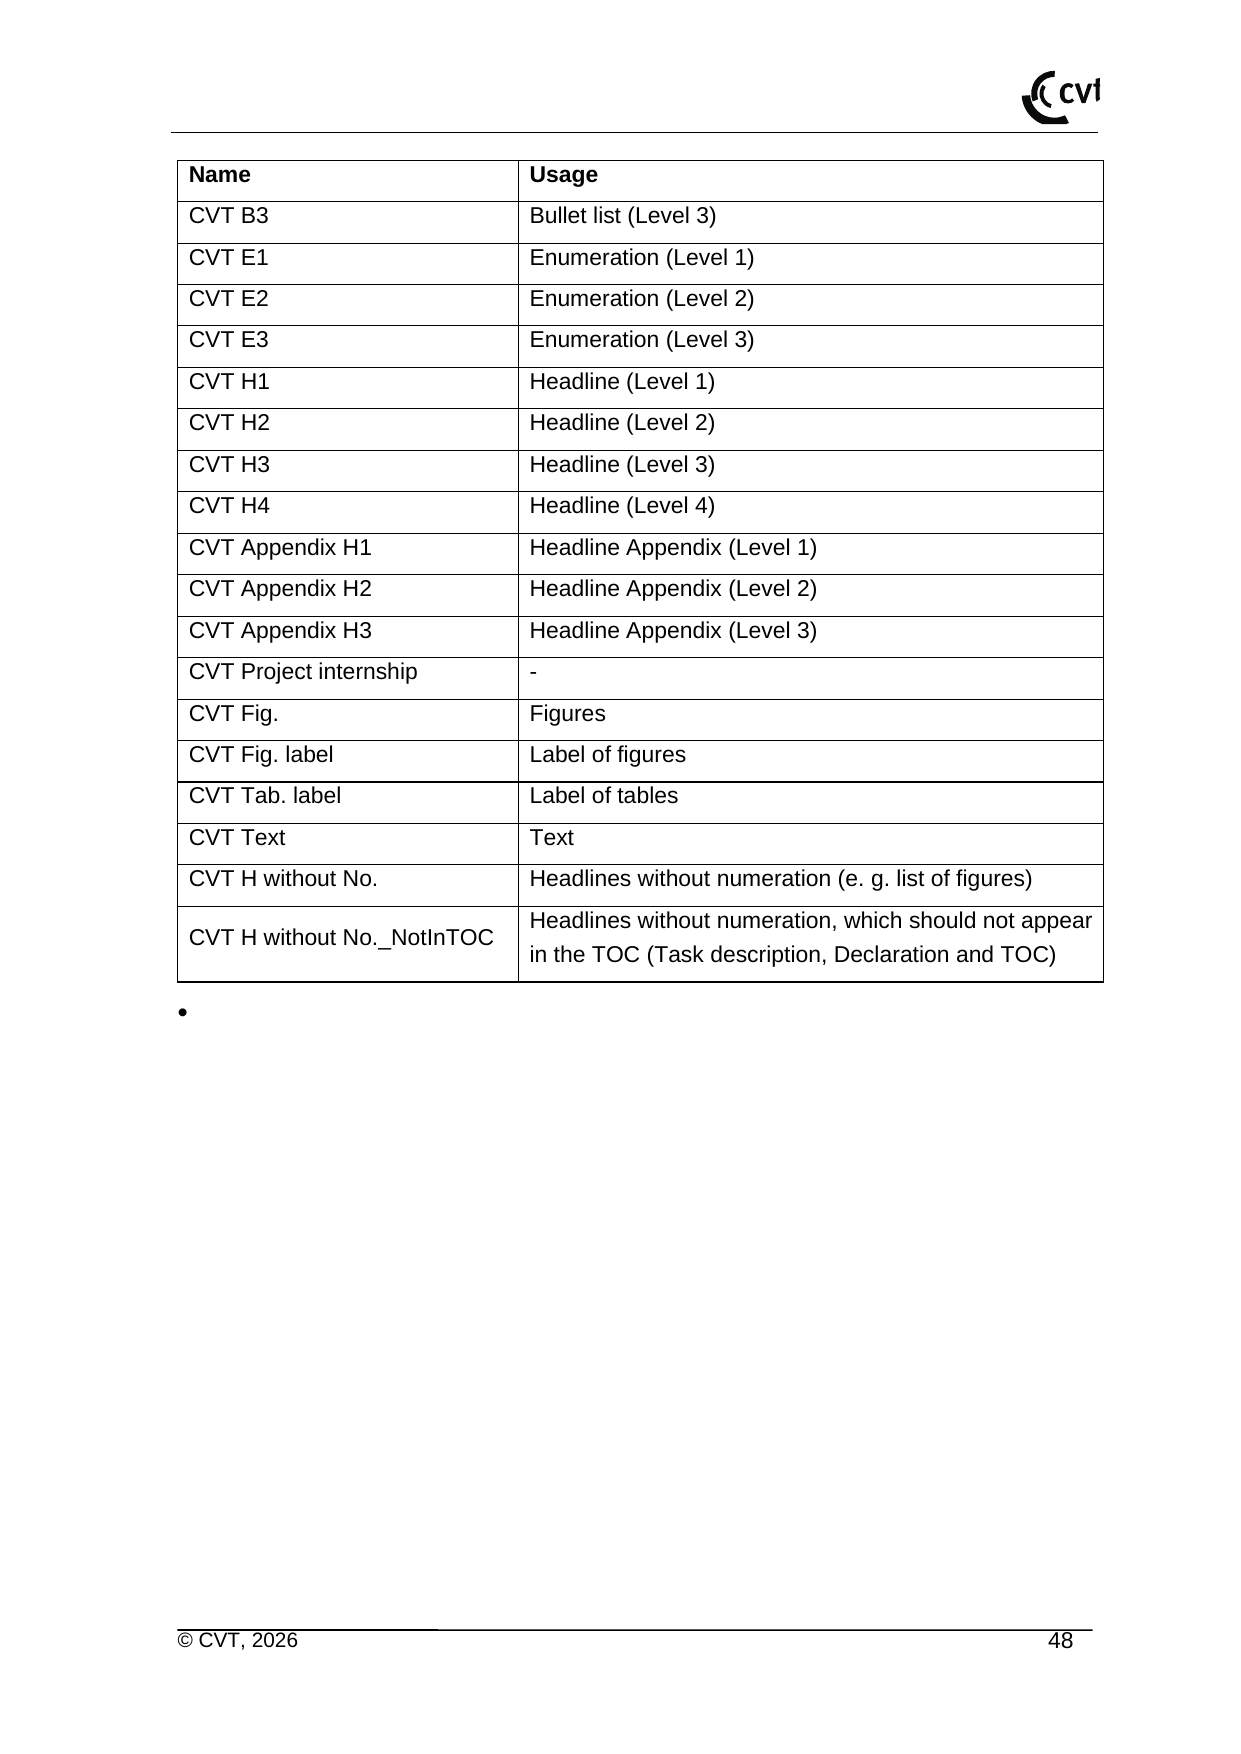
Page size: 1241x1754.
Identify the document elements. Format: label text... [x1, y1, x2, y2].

table_cell Headline (Level 1) [519, 368, 1103, 408]
table_cell Headlines without numeration (e. g. list of figures) [519, 865, 1103, 906]
table_cell CVT Project internship [178, 658, 518, 698]
table_cell Enumeration (Level 3) [519, 326, 1103, 367]
table_cell CVT E1 [178, 244, 518, 284]
table_cell Text [519, 824, 1103, 864]
table_cell Headline Appendix (Level 2) [519, 575, 1103, 616]
table_cell CVT E2 [178, 285, 518, 325]
table_cell Figures [519, 700, 1103, 740]
table_cell Headline (Level 2) [519, 409, 1103, 450]
table_cell Enumeration (Level 2) [519, 285, 1103, 325]
table_cell CVT B3 [178, 202, 518, 242]
table_cell CVT E3 [178, 326, 518, 367]
table_cell Headline (Level 3) [519, 451, 1103, 491]
table_cell Headline Appendix (Level 3) [519, 617, 1103, 657]
table_cell CVT H3 [178, 451, 518, 491]
table_cell Enumeration (Level 1) [519, 244, 1103, 284]
table_cell CVT Appendix H2 [178, 575, 518, 616]
table_cell CVT H2 [178, 409, 518, 450]
table_cell CVT Fig. [178, 700, 518, 740]
table_cell CVT H without No._NotInTOC [178, 907, 518, 981]
table_cell CVT Appendix H1 [178, 534, 518, 574]
table_cell CVT H without No. [178, 865, 518, 906]
table_header Name [178, 161, 518, 201]
table_cell Label of tables [519, 783, 1103, 823]
table_cell CVT Tab. label [178, 783, 518, 823]
table_header Usage [519, 161, 1103, 201]
table_cell Label of figures [519, 741, 1103, 781]
table_cell CVT Fig. label [178, 741, 518, 781]
table_cell Headline (Level 4) [519, 492, 1103, 533]
table_cell - [519, 658, 1103, 698]
table_cell Headlines without numeration, which should not appear in the TOC (Task description, Declaration and TOC) [519, 907, 1103, 981]
table_cell Bullet list (Level 3) [519, 202, 1103, 242]
table_cell CVT H1 [178, 368, 518, 408]
table_cell CVT Appendix H3 [178, 617, 518, 657]
table_cell CVT H4 [178, 492, 518, 533]
table_cell Headline Appendix (Level 1) [519, 534, 1103, 574]
table_cell CVT Text [178, 824, 518, 864]
